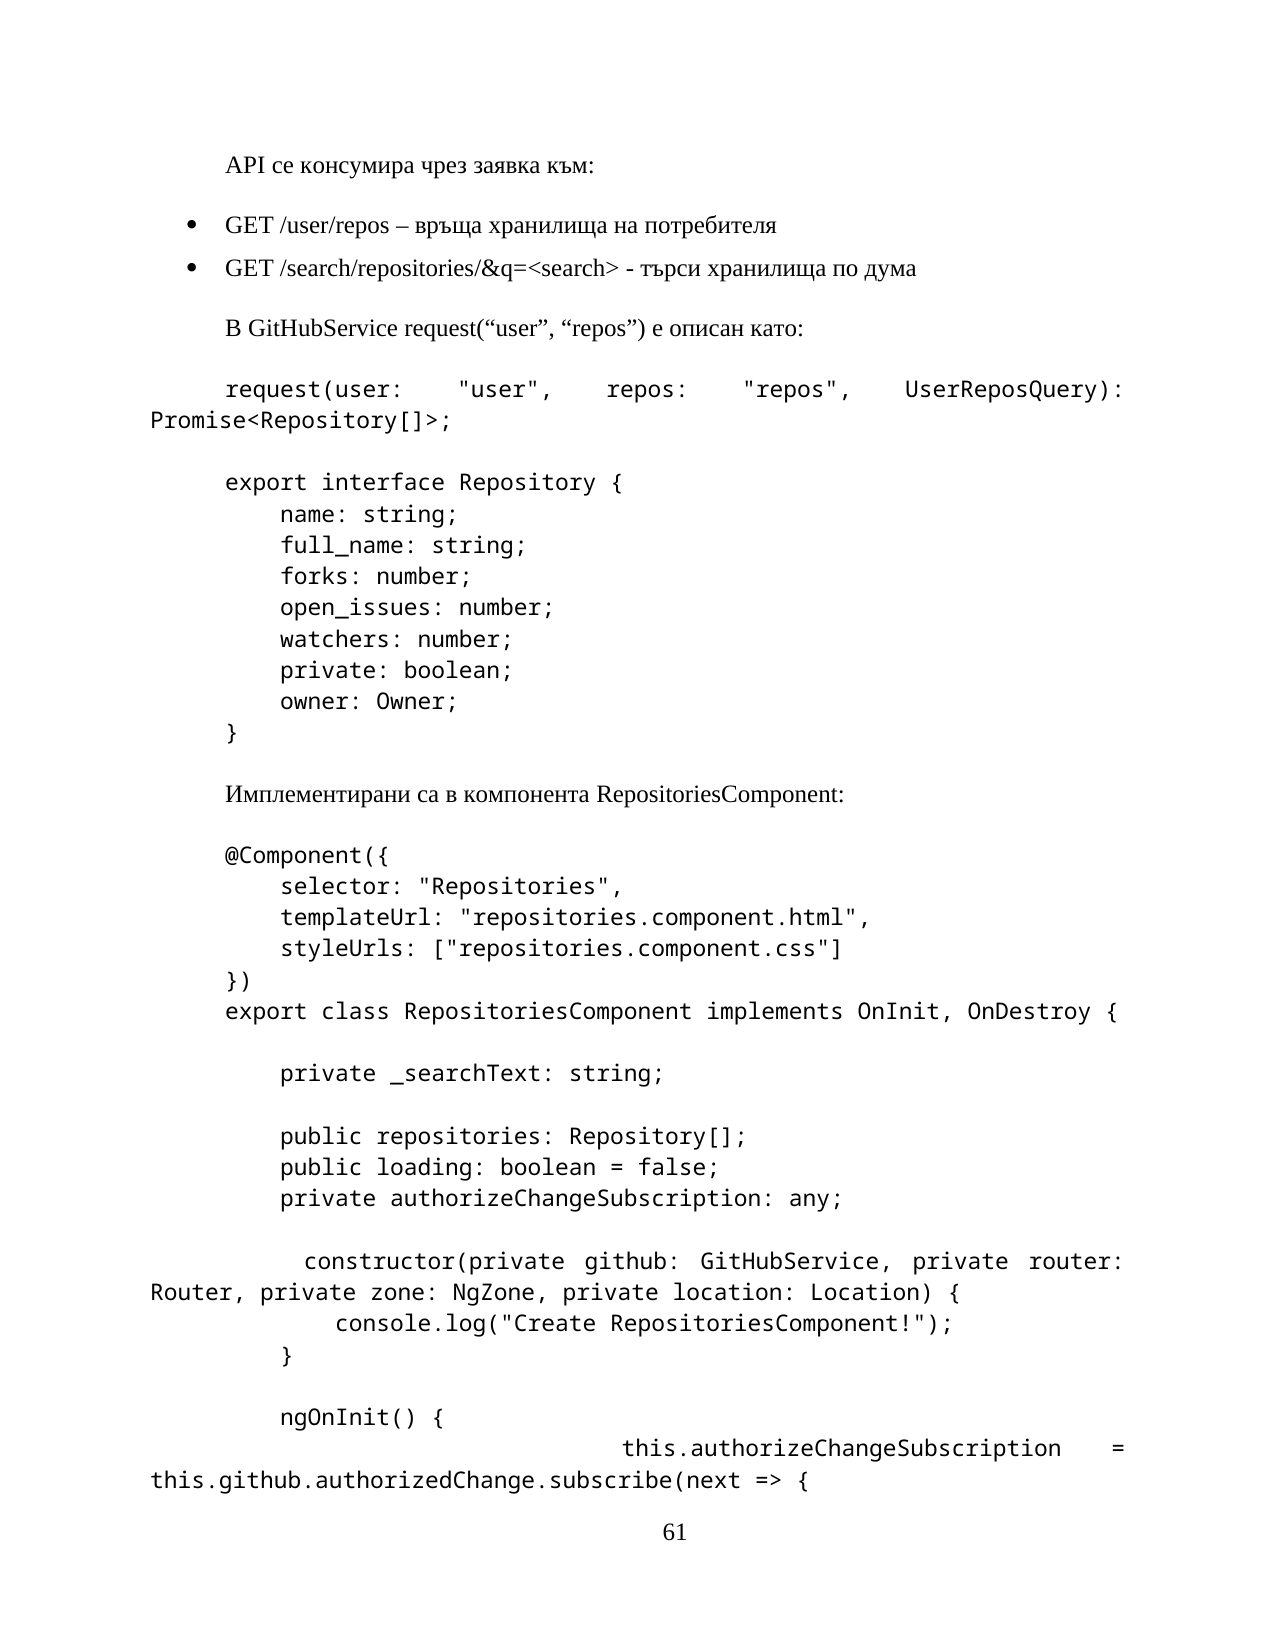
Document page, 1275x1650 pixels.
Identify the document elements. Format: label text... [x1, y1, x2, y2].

text name: string; [150, 497, 1125, 529]
text forks: number; [150, 560, 1125, 591]
list GET /user/repos – връща хранилища на потребителя [187, 210, 1125, 238]
text owner: Owner; [150, 685, 1125, 716]
text watchers: number; [150, 622, 1125, 654]
text console.log("Create RepositoriesComponent!"); [150, 1307, 1125, 1338]
text @Component({ [150, 838, 1125, 870]
text selector: "Repositories", [150, 870, 1125, 901]
text this.authorizeChangeSubscription = this.github.authorizedChange.subscribe(next => { [150, 1432, 1125, 1495]
text private authorizeChangeSubscription: any; [150, 1182, 1125, 1213]
text API се консумира чрез заявка към: [150, 150, 1125, 179]
text ngOnInit() { [150, 1401, 1125, 1432]
text full_name: string; [150, 529, 1125, 560]
text }) [150, 963, 1125, 995]
text Имплементирани са в компонента RepositoriesComponent: [150, 779, 1125, 807]
text public loading: boolean = false; [150, 1151, 1125, 1182]
text public repositories: Repository[]; [150, 1120, 1125, 1151]
text request(user: "user", repos: "repos", UserReposQuery): Promise<Repository[]>; [150, 372, 1125, 435]
text export interface Repository { [150, 466, 1125, 497]
text export class RepositoriesComponent implements OnInit, OnDestroy { [150, 995, 1125, 1026]
text templateUrl: "repositories.component.html", [150, 901, 1125, 932]
list GET /search/repositories/&q=<search> - търси хранилища по дума [187, 253, 1125, 282]
text } [150, 716, 1125, 747]
text private _searchText: string; [150, 1057, 1125, 1088]
text В GitHubService request(“user”, “repos”) е описан като: [150, 313, 1125, 341]
text } [150, 1338, 1125, 1370]
text constructor(private github: GitHubService, private router: Router, private zone: NgZone, private location: Location) { [150, 1245, 1125, 1307]
text open_issues: number; [150, 591, 1125, 622]
text private: boolean; [150, 654, 1125, 685]
text styleUrls: ["repositories.component.css"] [150, 932, 1125, 963]
